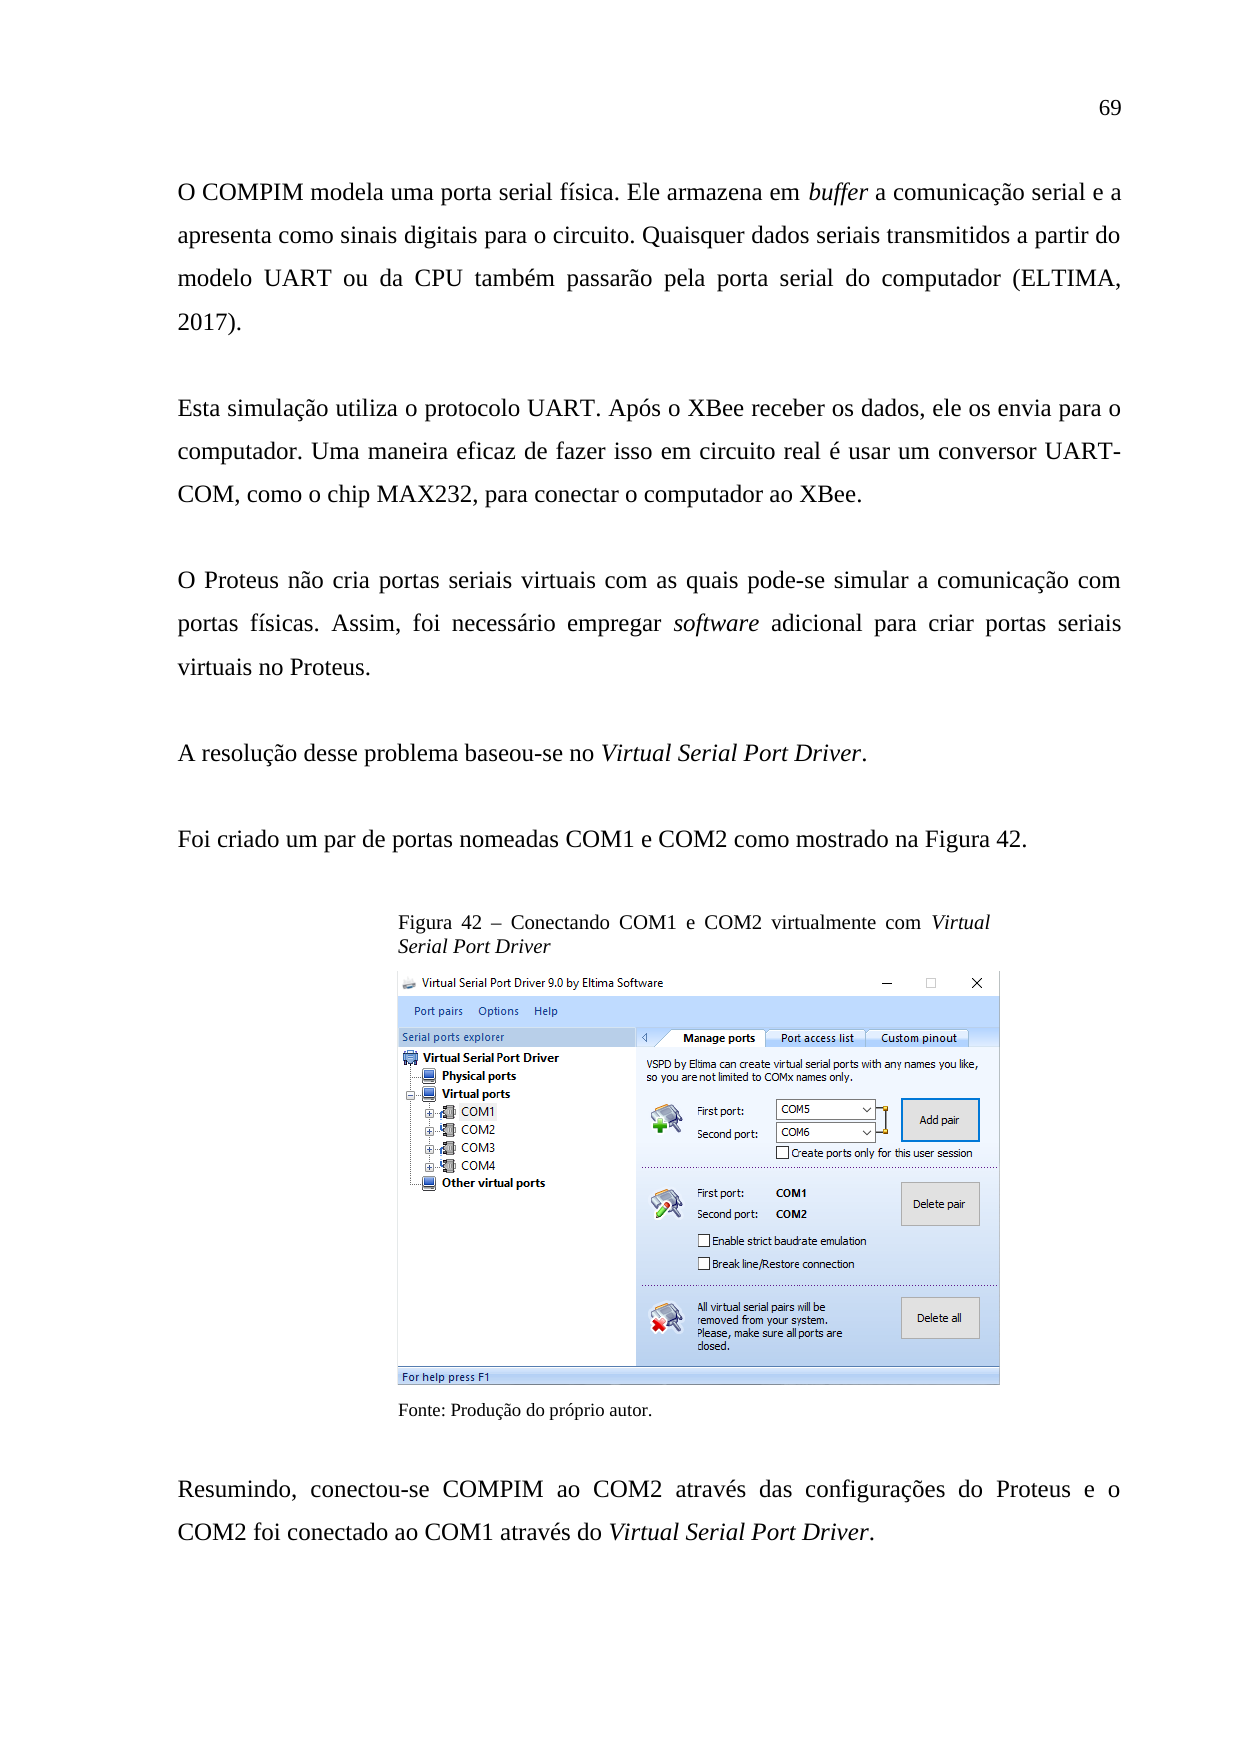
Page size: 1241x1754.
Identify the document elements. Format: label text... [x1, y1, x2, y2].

text A resolução desse problema baseou-se no Virtual Serial Port Driver. [177, 738, 1122, 767]
text Foi criado um par de portas nomeadas COM1 e COM2 como mostrado na Figura 42. [177, 824, 1122, 853]
text Figura 42 – Conectando COM1 e COM2 virtualmente com Virtual Serial Port Driver [398, 910, 992, 958]
text Esta simulação utiliza o protocolo UART. Após o XBee receber os dados, ele os envia para o computador. Uma maneira eficaz de fazer isso em circuito real é usar um conversor UART-COM, como o chip MAX232, para conectar o computador ao XBee. [177, 393, 1122, 508]
text O COMPIM modela uma porta serial física. Ele armazena em buffer a comunicação serial e a apresenta como sinais digitais para o circuito. Quaisquer dados seriais transmitidos a partir do modelo UART ou da CPU também passarão pela porta serial do computador (ELTIMA, 2017). [177, 177, 1122, 335]
text O Proteus não cria portas seriais virtuais com as quais pode-se simular a comunicação com portas físicas. Assim, foi necessário empregar software adicional para criar portas seriais virtuais no Proteus. [177, 565, 1122, 680]
text Fonte: Produção do próprio autor. [398, 1399, 1122, 1420]
picture [397, 971, 1000, 1385]
text Resumindo, conectou-se COMPIM ao COM2 através das configurações do Proteus e o COM2 foi conectado ao COM1 através do Virtual Serial Port Driver. [177, 1474, 1122, 1546]
